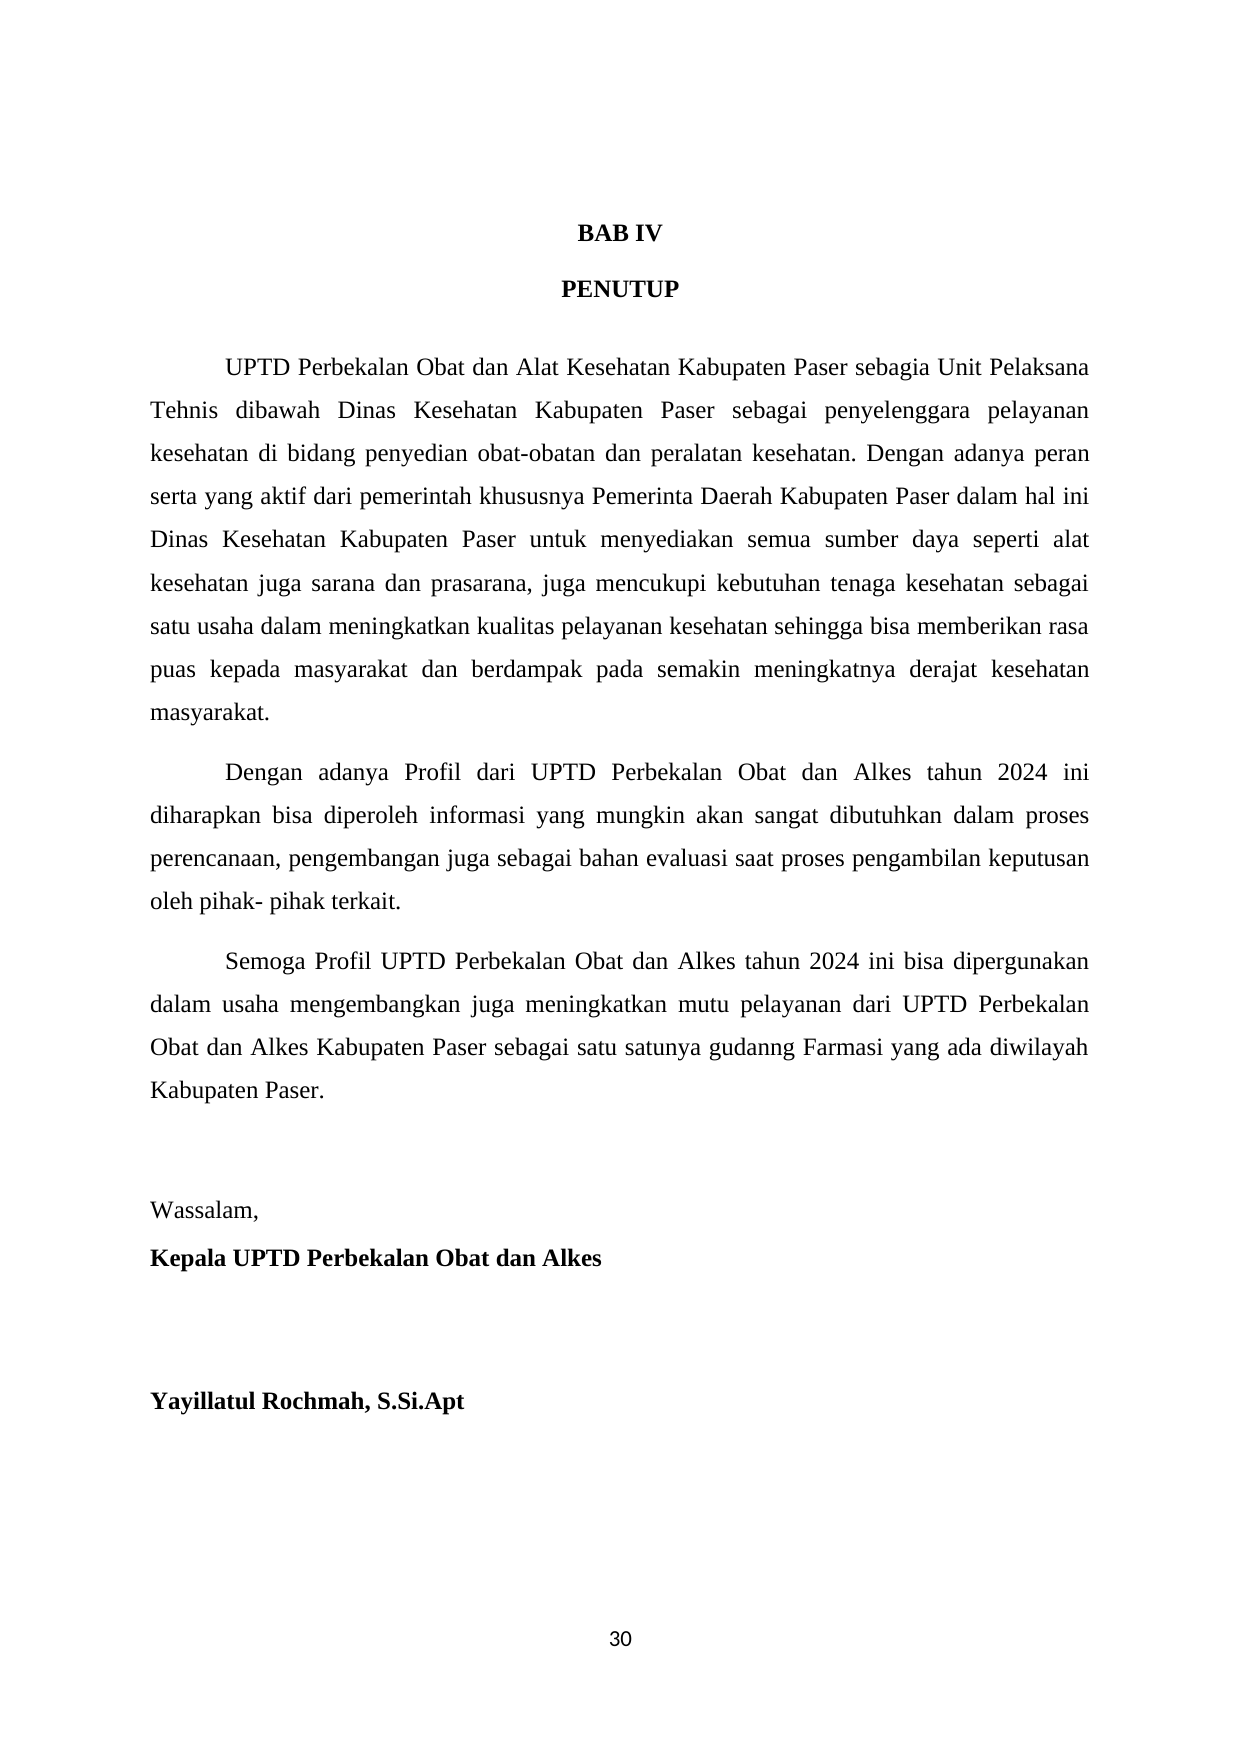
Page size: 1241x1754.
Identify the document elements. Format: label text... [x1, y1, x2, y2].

text Kepala UPTD Perbekalan Obat dan Alkes [150, 1243, 1090, 1271]
subtitle PENUTUP [150, 274, 1090, 303]
text Wassalam, [150, 1195, 1090, 1224]
text Semoga Profil UPTD Perbekalan Obat dan Alkes tahun 2024 ini bisa dipergunakan dalam usaha mengembangkan juga meningkatkan mutu pelayanan dari UPTD Perbekalan Obat dan Alkes Kabupaten Paser sebagai satu satunya gudanng Farmasi yang ada diwilayah Kabupaten Paser. [150, 946, 1090, 1104]
subtitle BAB IV [150, 218, 1090, 247]
text UPTD Perbekalan Obat dan Alat Kesehatan Kabupaten Paser sebagia Unit Pelaksana Tehnis dibawah Dinas Kesehatan Kabupaten Paser sebagai penyelenggara pelayanan kesehatan di bidang penyedian obat-obatan dan peralatan kesehatan. Dengan adanya peran serta yang aktif dari pemerintah khususnya Pemerinta Daerah Kabupaten Paser dalam hal ini Dinas Kesehatan Kabupaten Paser untuk menyediakan semua sumber daya seperti alat kesehatan juga sarana dan prasarana, juga mencukupi kebutuhan tenaga kesehatan sebagai satu usaha dalam meningkatkan kualitas pelayanan kesehatan sehingga bisa memberikan rasa puas kepada masyarakat dan berdampak pada semakin meningkatnya derajat kesehatan masyarakat. [150, 352, 1090, 726]
text Dengan adanya Profil dari UPTD Perbekalan Obat dan Alkes tahun 2024 ini diharapkan bisa diperoleh informasi yang mungkin akan sangat dibutuhkan dalam proses perencanaan, pengembangan juga sebagai bahan evaluasi saat proses pengambilan keputusan oleh pihak- pihak terkait. [150, 757, 1090, 915]
text Yayillatul Rochmah, S.Si.Apt [150, 1386, 1090, 1414]
